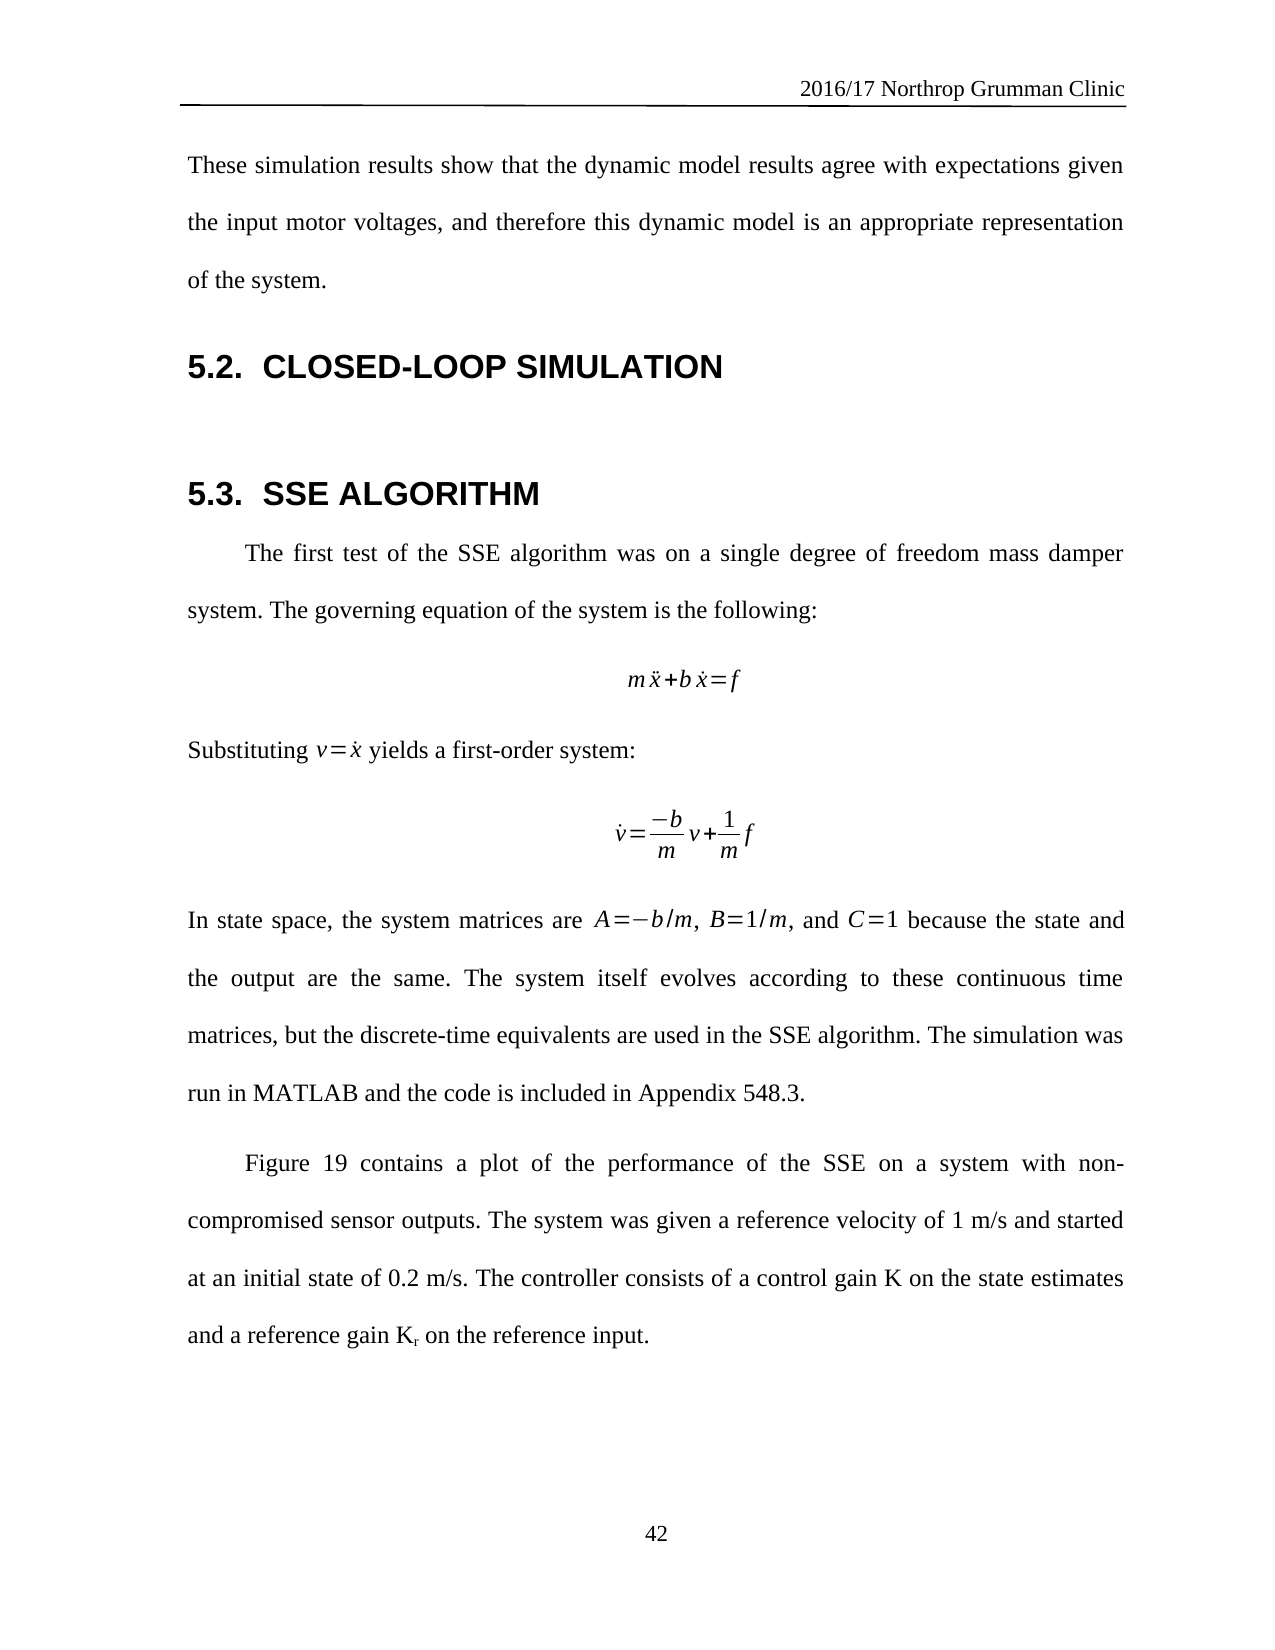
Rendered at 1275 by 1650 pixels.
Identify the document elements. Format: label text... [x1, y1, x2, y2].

text These simulation results show that the dynamic model results agree with expectations given the input motor voltages, and therefore this dynamic model is an appropriate representation of the system. [187, 150, 1125, 294]
text The first test of the SSE algorithm was on a single degree of freedom mass damper system. The governing equation of the system is the following: [187, 538, 1125, 624]
subtitle Closed-loop simulation [187, 347, 1125, 386]
text Substituting yields a first-order system: [187, 735, 1125, 764]
text In state space, the system matrices are , , and because the state and the output are the same. The system itself evolves according to these continuous time matrices, but the discrete-time equivalents are used in the SSE algorithm. The simulation was run in MATLAB and the code is included in Appendix 8.3. [187, 906, 1125, 1107]
text Figure 19 contains a plot of the performance of the SSE on a system with non-compromised sensor outputs. The system was given a reference velocity of 1 m/s and started at an initial state of 0.2 m/s. The controller consists of a control gain K on the state estimates and a reference gain Kr on the reference input. [187, 1148, 1125, 1349]
subtitle SSE algorithm [187, 474, 1125, 513]
